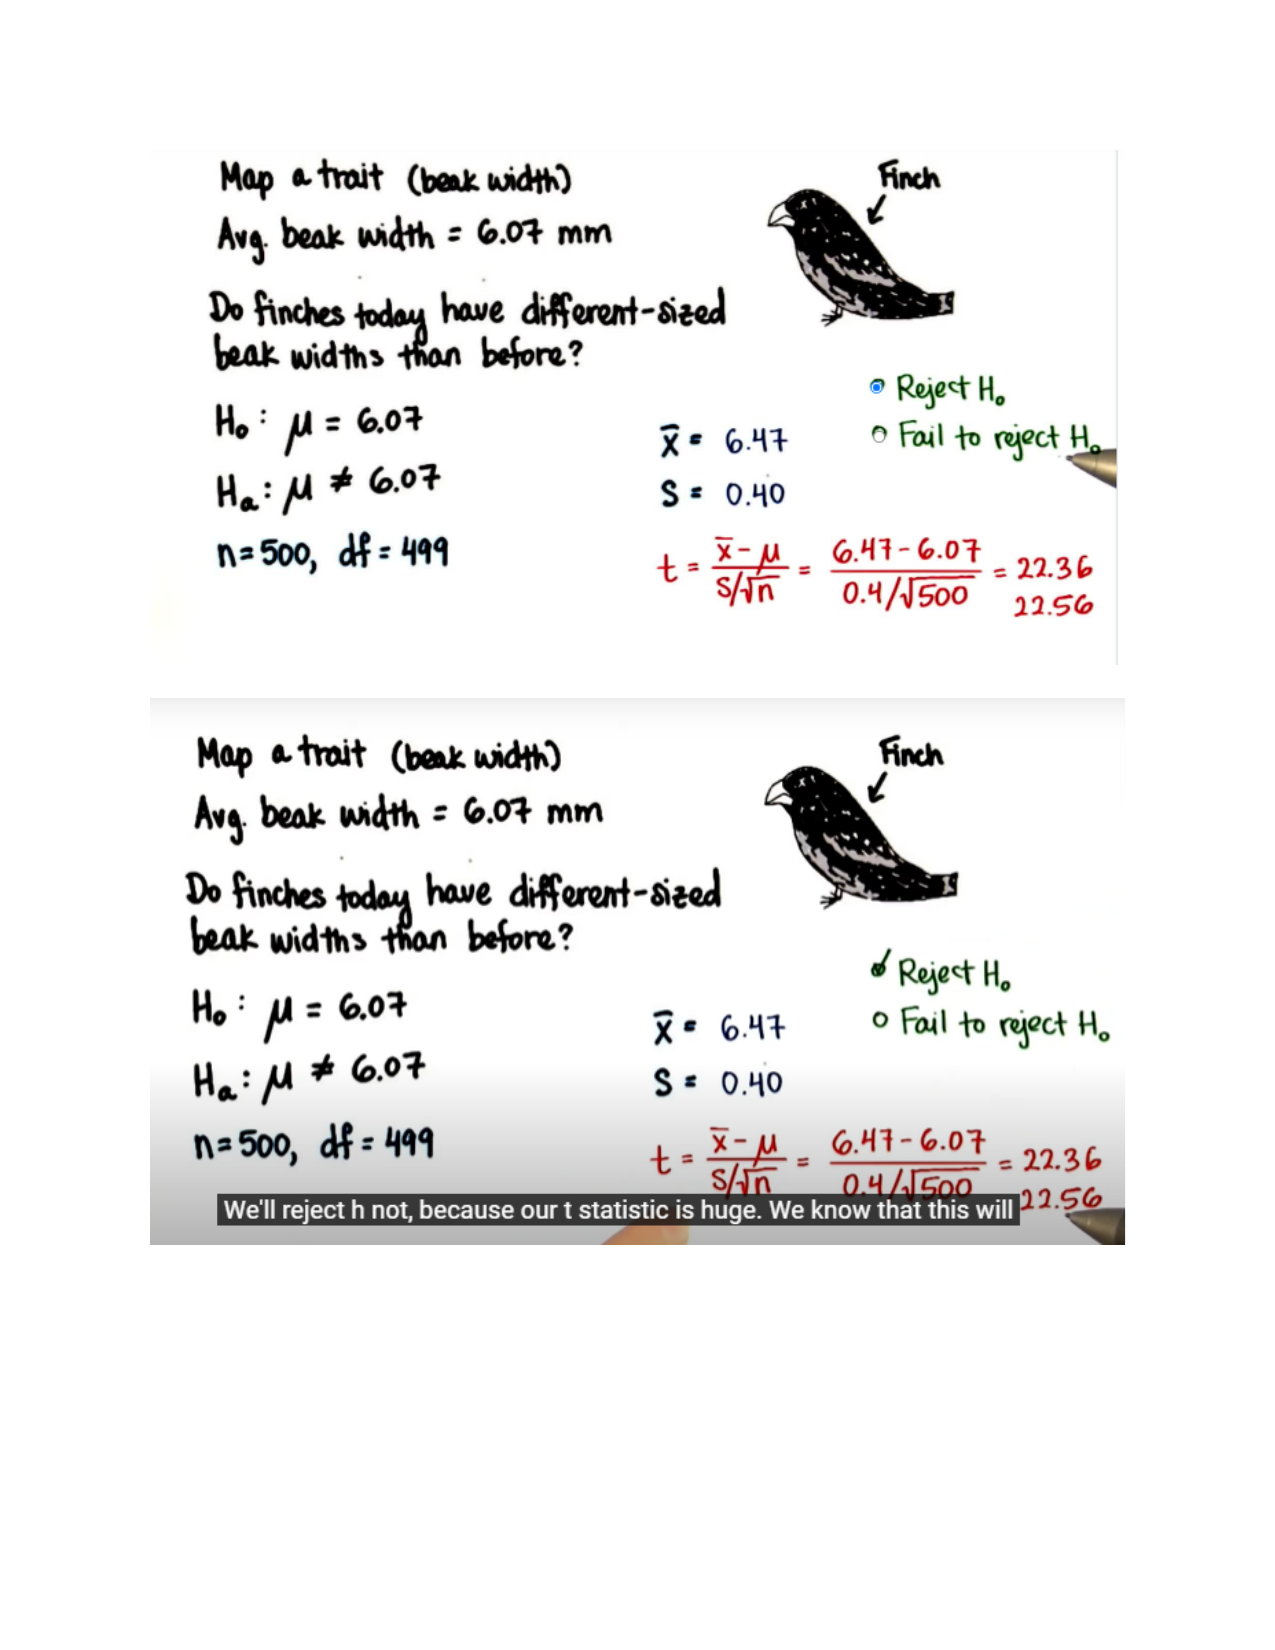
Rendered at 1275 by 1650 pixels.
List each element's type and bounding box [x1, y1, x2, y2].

picture [150, 698, 1125, 1245]
picture [150, 150, 1125, 665]
